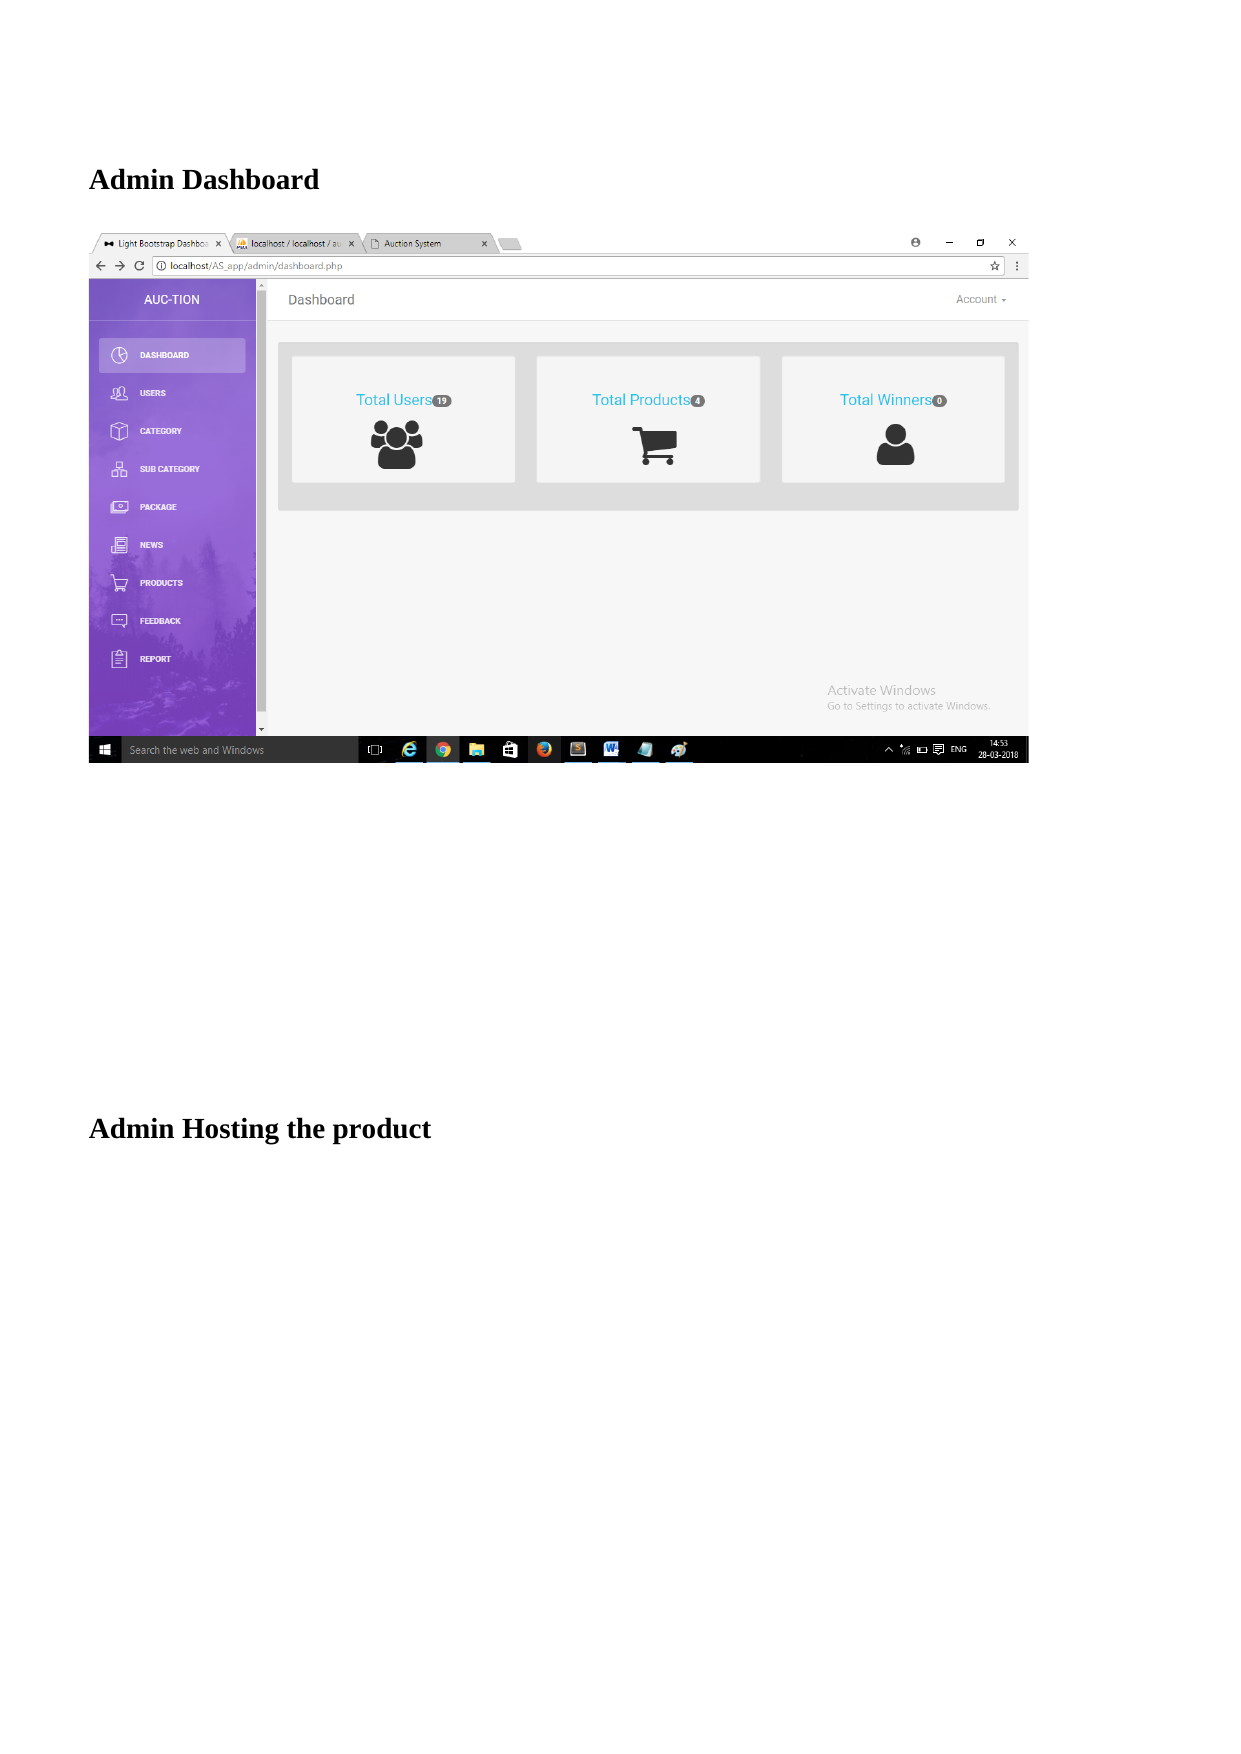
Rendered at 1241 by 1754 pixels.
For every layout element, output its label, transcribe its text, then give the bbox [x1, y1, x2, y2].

text Admin Dashboard [89, 162, 1181, 196]
picture [88, 233, 1029, 763]
text Admin Hosting the product [89, 1111, 1181, 1144]
